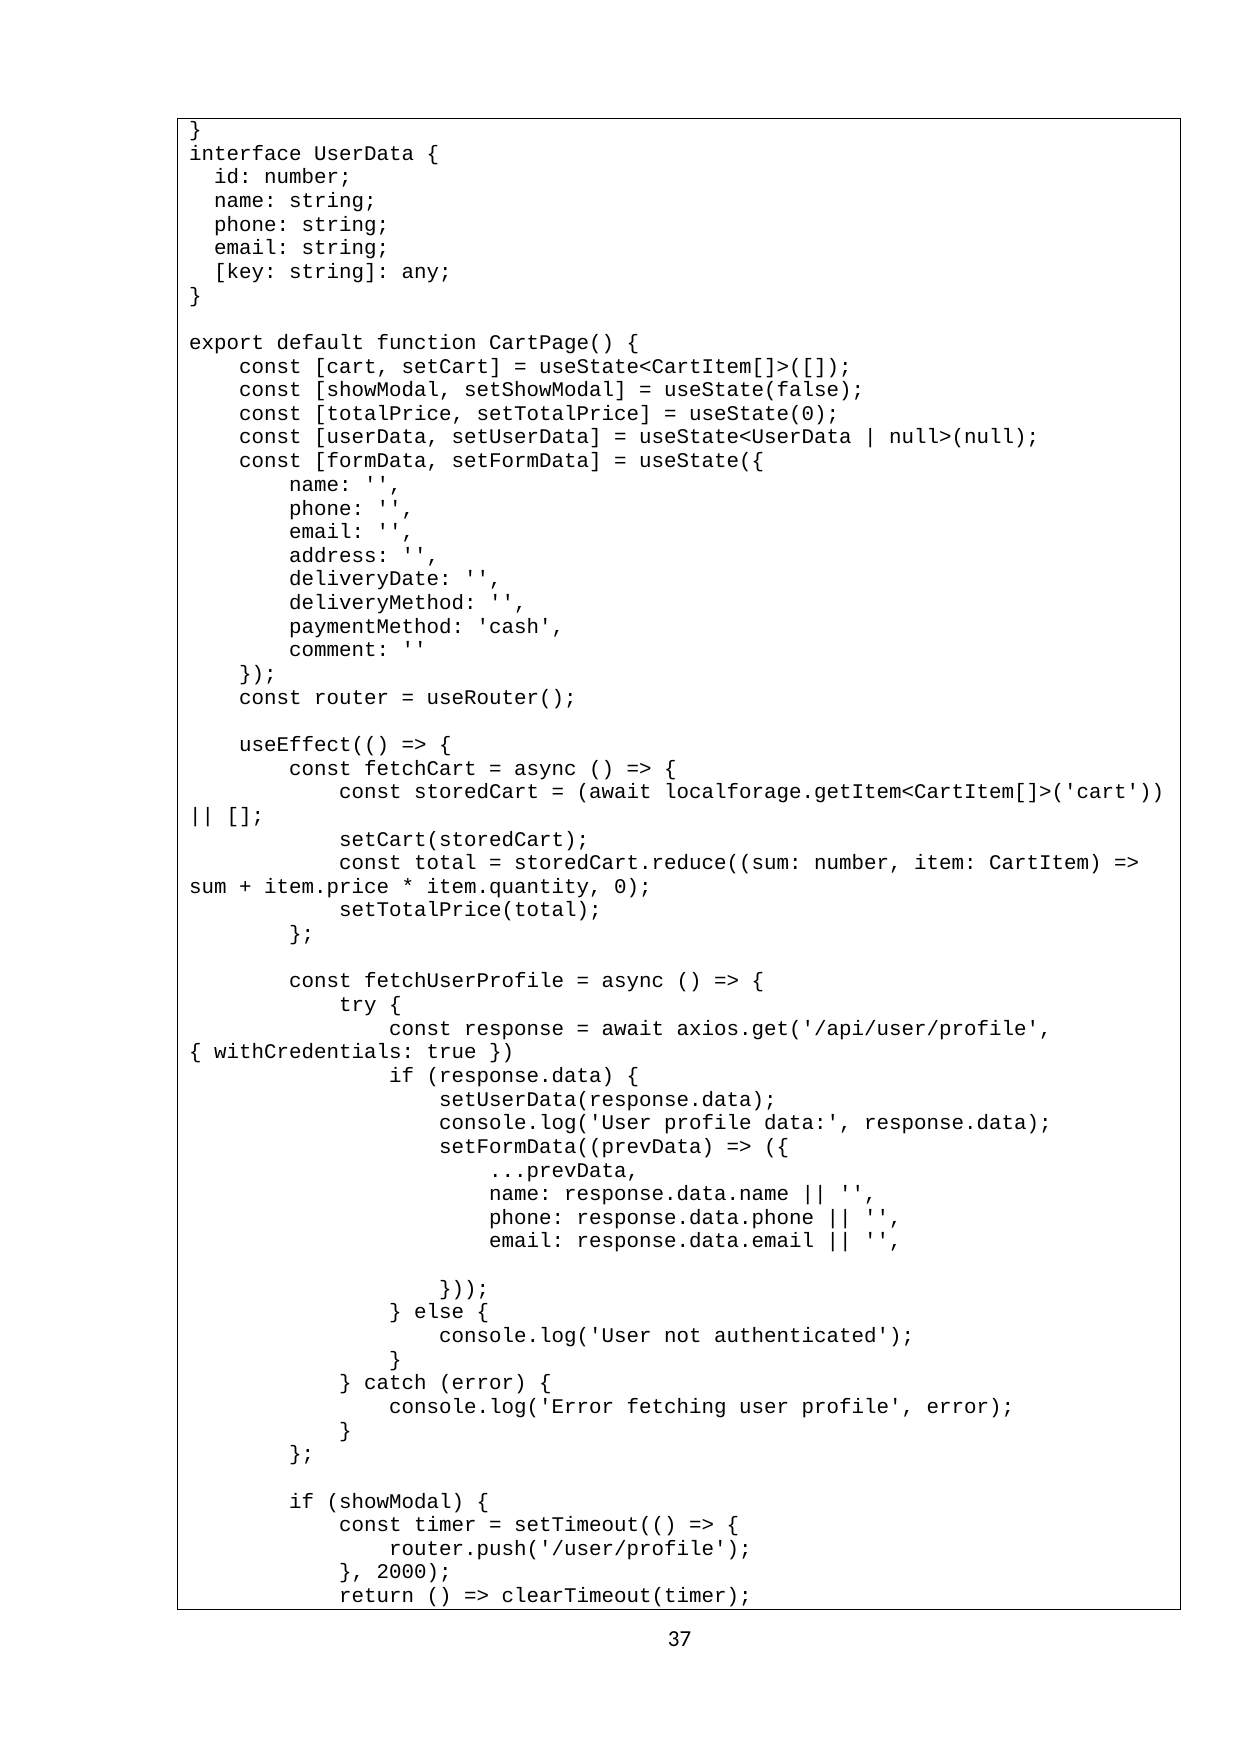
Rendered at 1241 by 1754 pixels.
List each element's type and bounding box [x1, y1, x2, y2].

table_header [178, 119, 1180, 1609]
